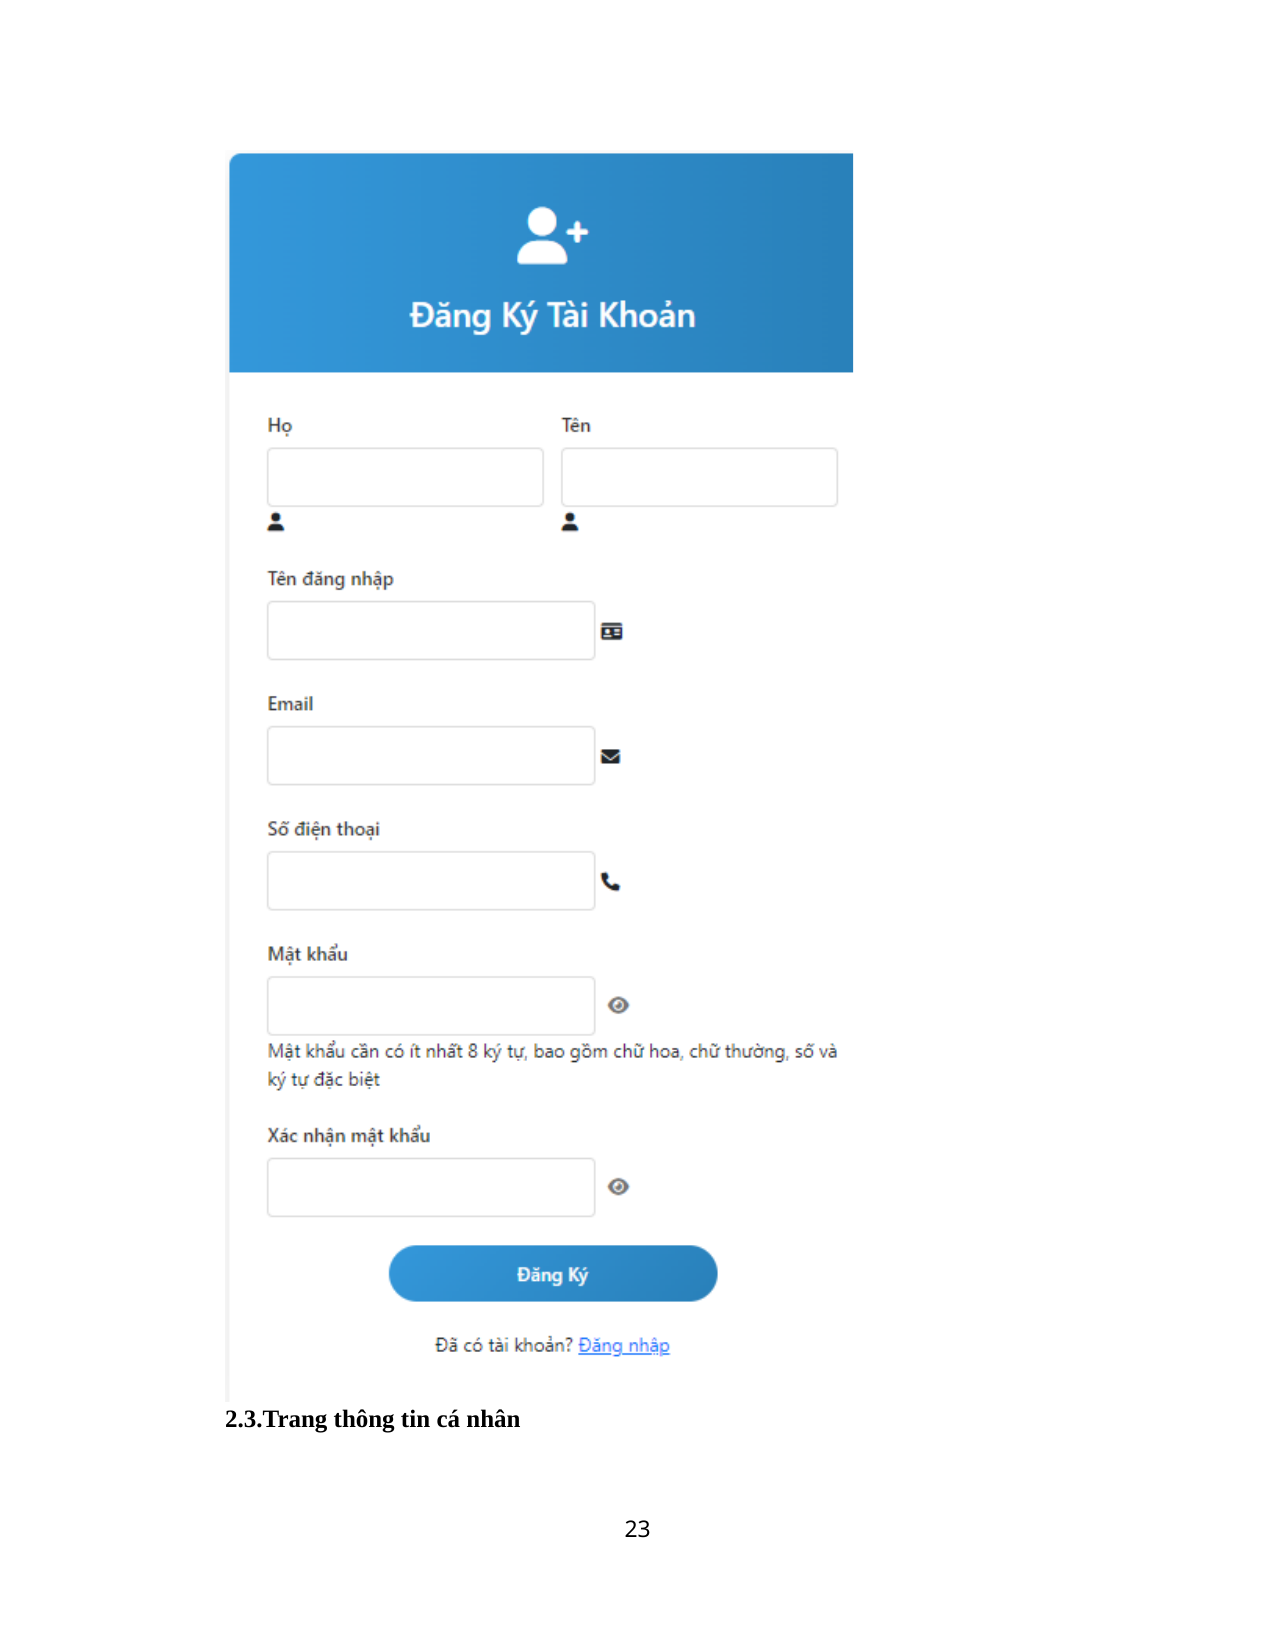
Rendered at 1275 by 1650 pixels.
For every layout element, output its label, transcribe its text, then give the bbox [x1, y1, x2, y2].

picture [225, 150, 854, 1402]
list 2.3.Trang thông tin cá nhân [225, 1404, 1125, 1433]
